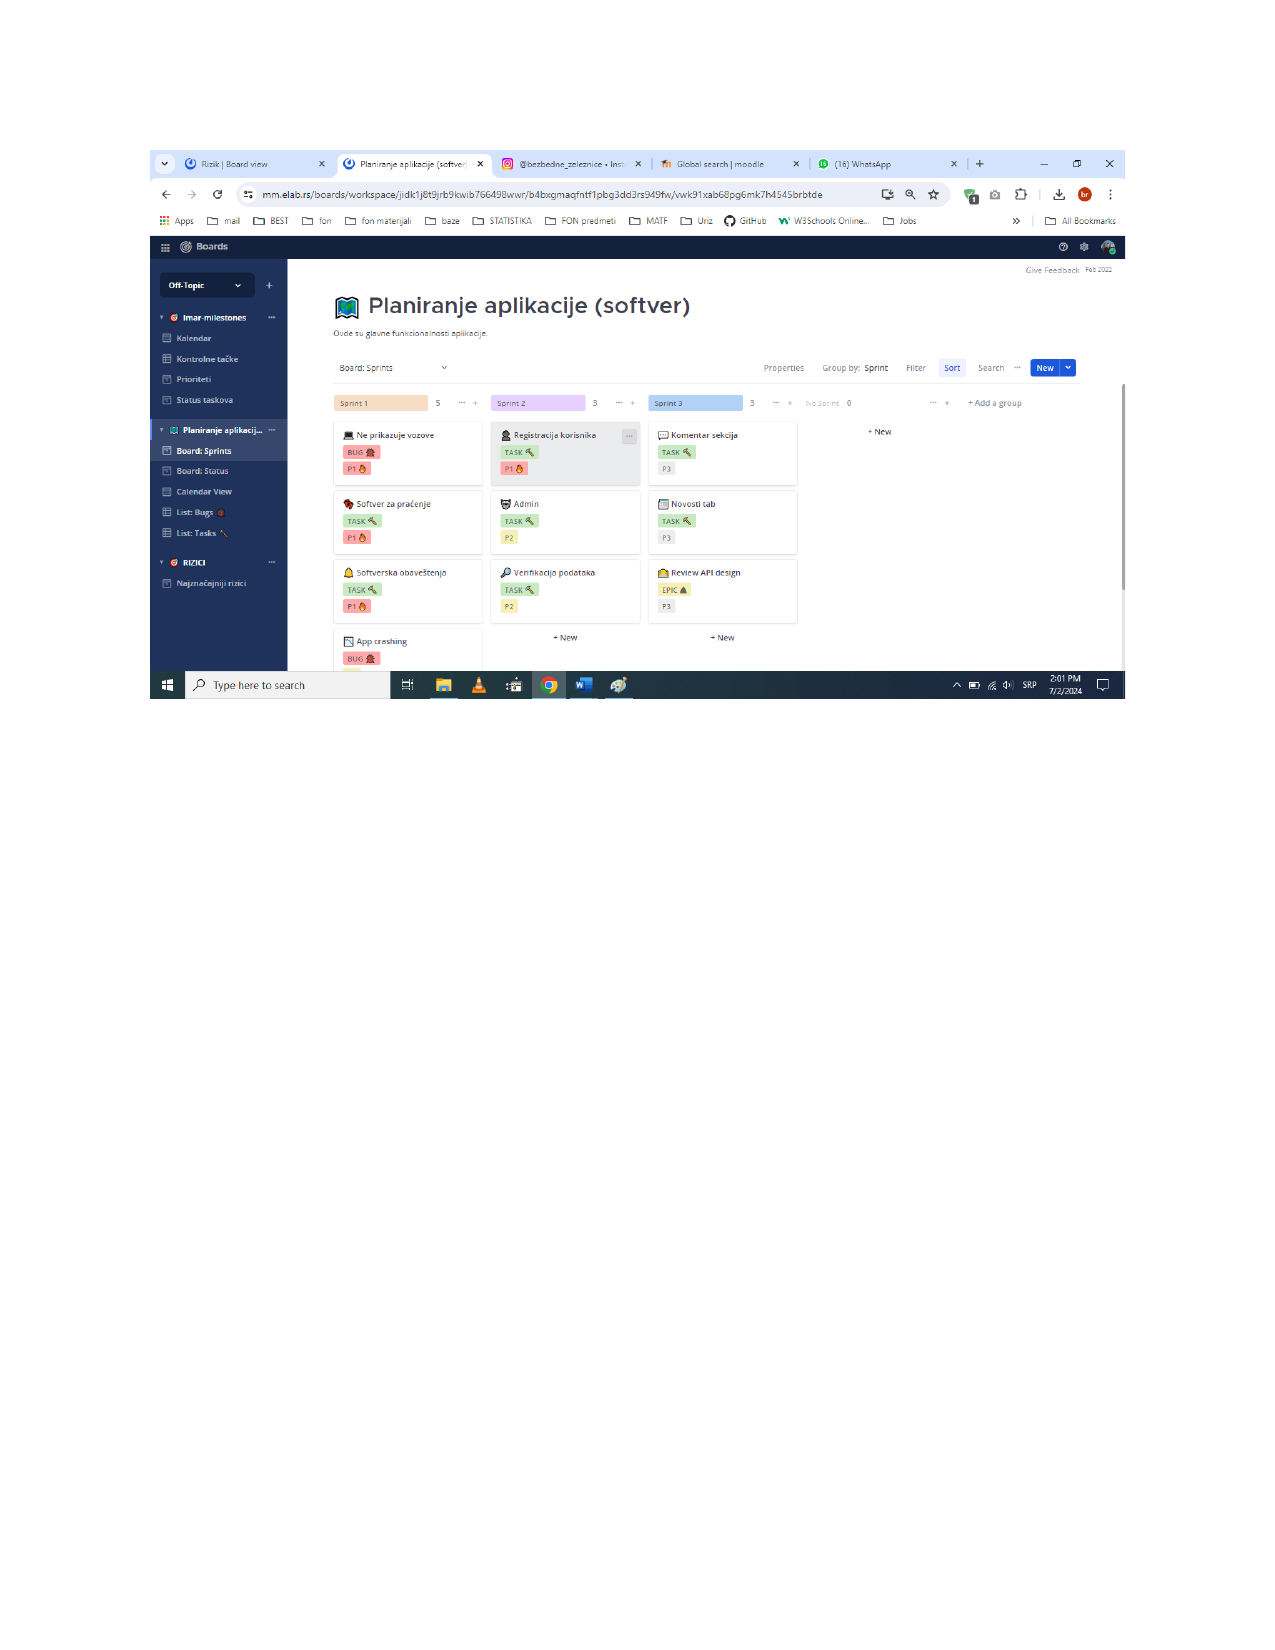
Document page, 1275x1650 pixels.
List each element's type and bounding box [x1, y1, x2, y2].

picture [150, 150, 1125, 699]
